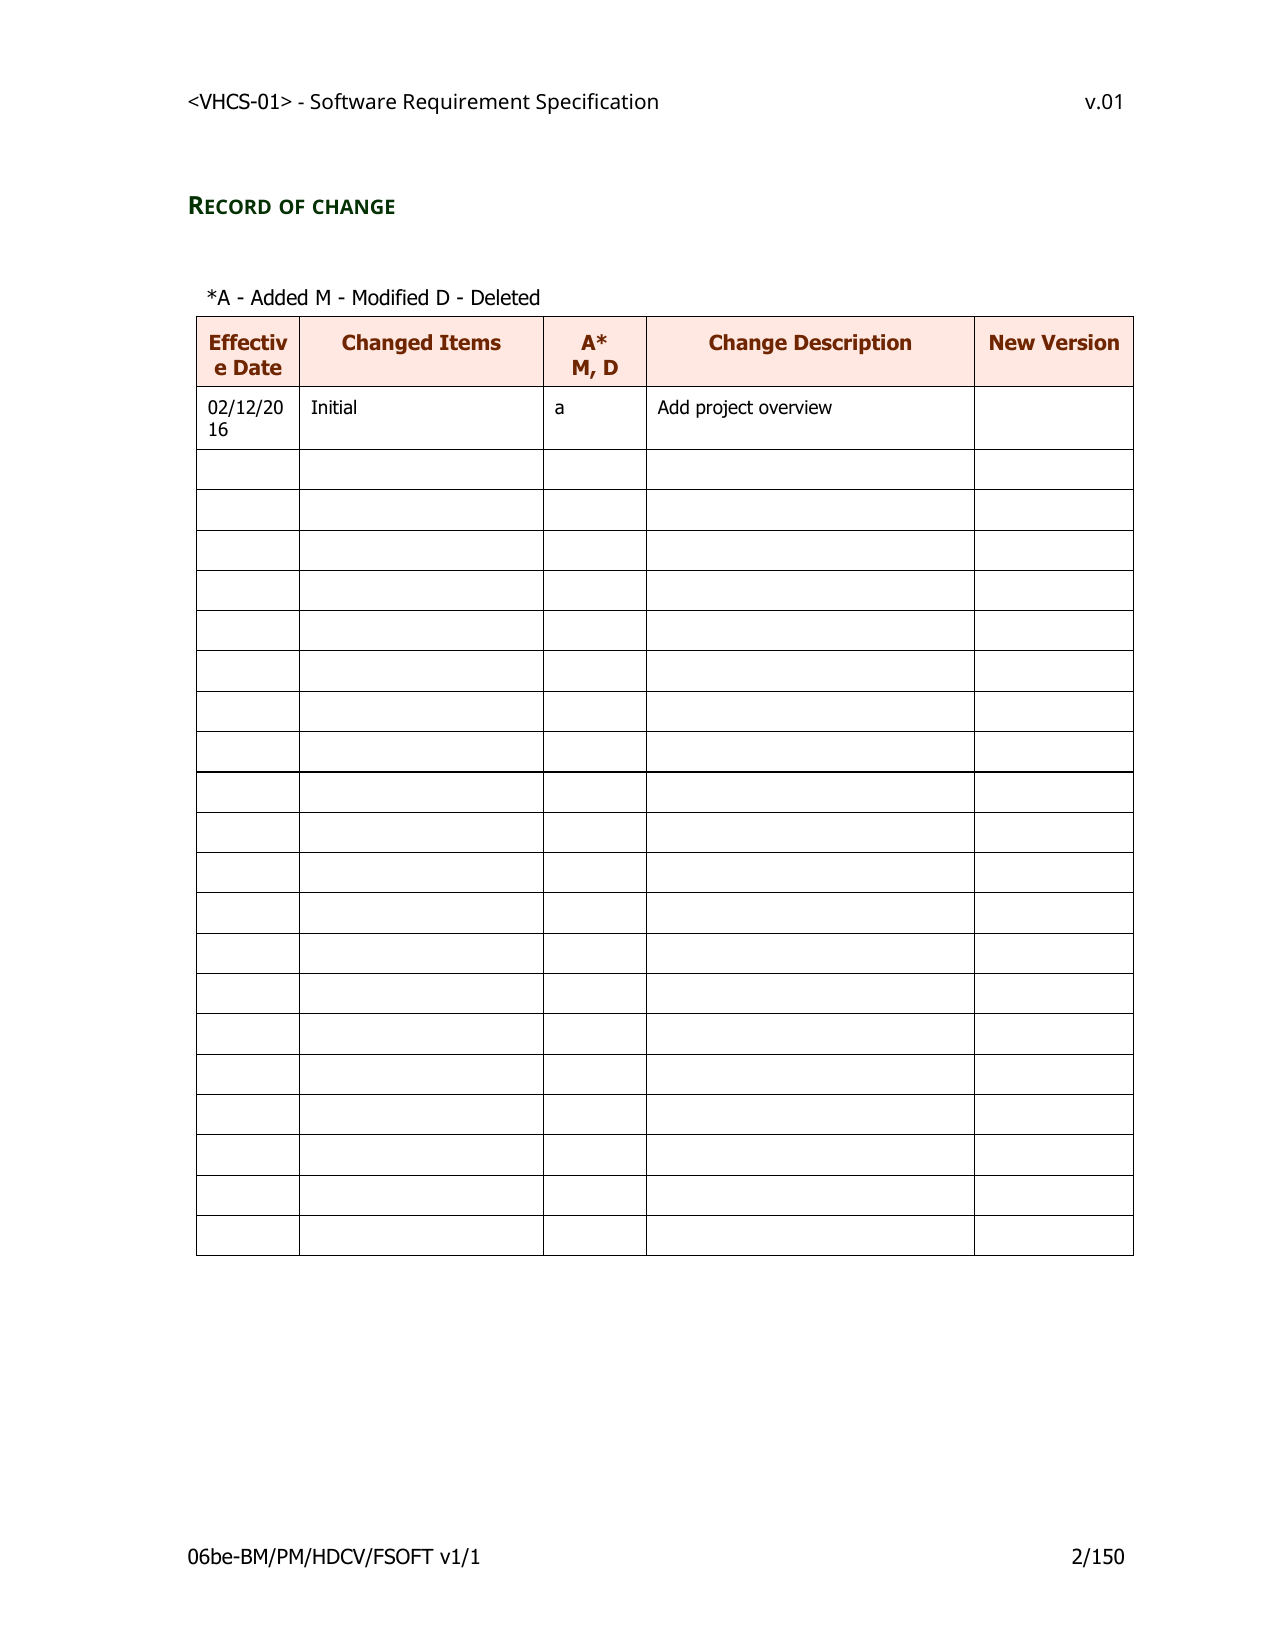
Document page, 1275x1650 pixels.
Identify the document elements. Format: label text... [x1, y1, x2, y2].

table_cell [300, 1055, 543, 1094]
table_cell [197, 732, 299, 771]
table_cell [544, 531, 646, 570]
table_cell [544, 813, 646, 852]
table_cell [647, 692, 974, 731]
table_cell [975, 1055, 1133, 1094]
table_cell [197, 1176, 299, 1215]
table_cell [975, 450, 1133, 489]
table_cell [975, 1135, 1133, 1174]
table_cell [544, 1176, 646, 1215]
table_cell [975, 974, 1133, 1013]
table_cell [544, 1014, 646, 1053]
table_cell [975, 387, 1133, 449]
table_cell [300, 1135, 543, 1174]
table_cell [300, 651, 543, 691]
table_cell [975, 853, 1133, 892]
table_cell [647, 974, 974, 1013]
table_cell [647, 1095, 974, 1134]
table_header A* M, D [544, 317, 646, 386]
table_cell [647, 1176, 974, 1215]
table_cell [197, 692, 299, 731]
table_cell [300, 611, 543, 650]
table_cell [544, 611, 646, 650]
table_cell Add project overview [647, 387, 974, 449]
table_cell [300, 974, 543, 1013]
table_cell [197, 1014, 299, 1053]
table_cell [300, 773, 543, 812]
table_cell [975, 692, 1133, 731]
table_cell [647, 1014, 974, 1053]
table_cell [544, 974, 646, 1013]
table_cell [647, 893, 974, 933]
table_cell [647, 490, 974, 529]
table_cell [975, 773, 1133, 812]
table_cell [300, 732, 543, 771]
table_header Change Description [647, 317, 974, 386]
table_cell [197, 934, 299, 973]
table_cell [975, 813, 1133, 852]
table_cell [544, 651, 646, 691]
text Record of change [187, 187, 1125, 222]
table_cell [544, 934, 646, 973]
table_cell [300, 893, 543, 933]
table_cell [300, 1216, 543, 1255]
text *A - Added M - Modified D - Deleted [206, 284, 1125, 309]
table_cell [975, 571, 1133, 610]
table_cell [975, 611, 1133, 650]
table_cell [300, 1014, 543, 1053]
table_cell [197, 974, 299, 1013]
table_cell [197, 611, 299, 650]
table_cell [197, 1055, 299, 1094]
table_cell [544, 450, 646, 489]
table_cell [544, 773, 646, 812]
table_cell [647, 1055, 974, 1094]
table_cell [197, 490, 299, 529]
table_cell [300, 571, 543, 610]
table_header New Version [975, 317, 1133, 386]
table_cell [300, 1176, 543, 1215]
table_cell [300, 531, 543, 570]
table_cell [544, 732, 646, 771]
table_cell [197, 1135, 299, 1174]
table_cell 02/12/2016 [197, 387, 299, 449]
table_cell [647, 732, 974, 771]
table_cell [544, 1095, 646, 1134]
table_cell Initial [300, 387, 543, 449]
table_cell [647, 1216, 974, 1255]
table_cell [647, 1135, 974, 1174]
table_cell [544, 1216, 646, 1255]
table_cell [647, 611, 974, 650]
table_cell [197, 450, 299, 489]
table_header Effective Date [197, 317, 299, 386]
table_cell [544, 571, 646, 610]
table_cell [647, 571, 974, 610]
table_cell [975, 893, 1133, 933]
table_cell [197, 813, 299, 852]
table_cell [975, 1216, 1133, 1255]
table_cell [647, 813, 974, 852]
table_cell [300, 490, 543, 529]
table_cell [975, 1176, 1133, 1215]
table_cell [647, 450, 974, 489]
table_cell [197, 651, 299, 691]
table_cell [544, 853, 646, 892]
table_cell [300, 1095, 543, 1134]
table_cell [647, 934, 974, 973]
table_cell [197, 531, 299, 570]
table_cell [975, 934, 1133, 973]
table_cell [975, 651, 1133, 691]
table_cell [197, 1216, 299, 1255]
table_cell [197, 1095, 299, 1134]
table_cell [544, 490, 646, 529]
table_cell [300, 934, 543, 973]
table_cell [197, 773, 299, 812]
table_cell [197, 571, 299, 610]
table_cell [647, 651, 974, 691]
table_cell [544, 893, 646, 933]
table_cell [544, 1055, 646, 1094]
table_cell [300, 853, 543, 892]
table_cell [544, 692, 646, 731]
table_cell [300, 813, 543, 852]
table_cell a [544, 387, 646, 449]
table_cell [975, 1014, 1133, 1053]
table_cell [975, 1095, 1133, 1134]
table_cell [197, 853, 299, 892]
table_header Changed Items [300, 317, 543, 386]
table_cell [975, 531, 1133, 570]
table_cell [544, 1135, 646, 1174]
table_cell [300, 692, 543, 731]
table_cell [647, 531, 974, 570]
table_cell [647, 853, 974, 892]
table_cell [197, 893, 299, 933]
table_cell [975, 732, 1133, 771]
table_cell [300, 450, 543, 489]
table_cell [647, 773, 974, 812]
table_cell [975, 490, 1133, 529]
